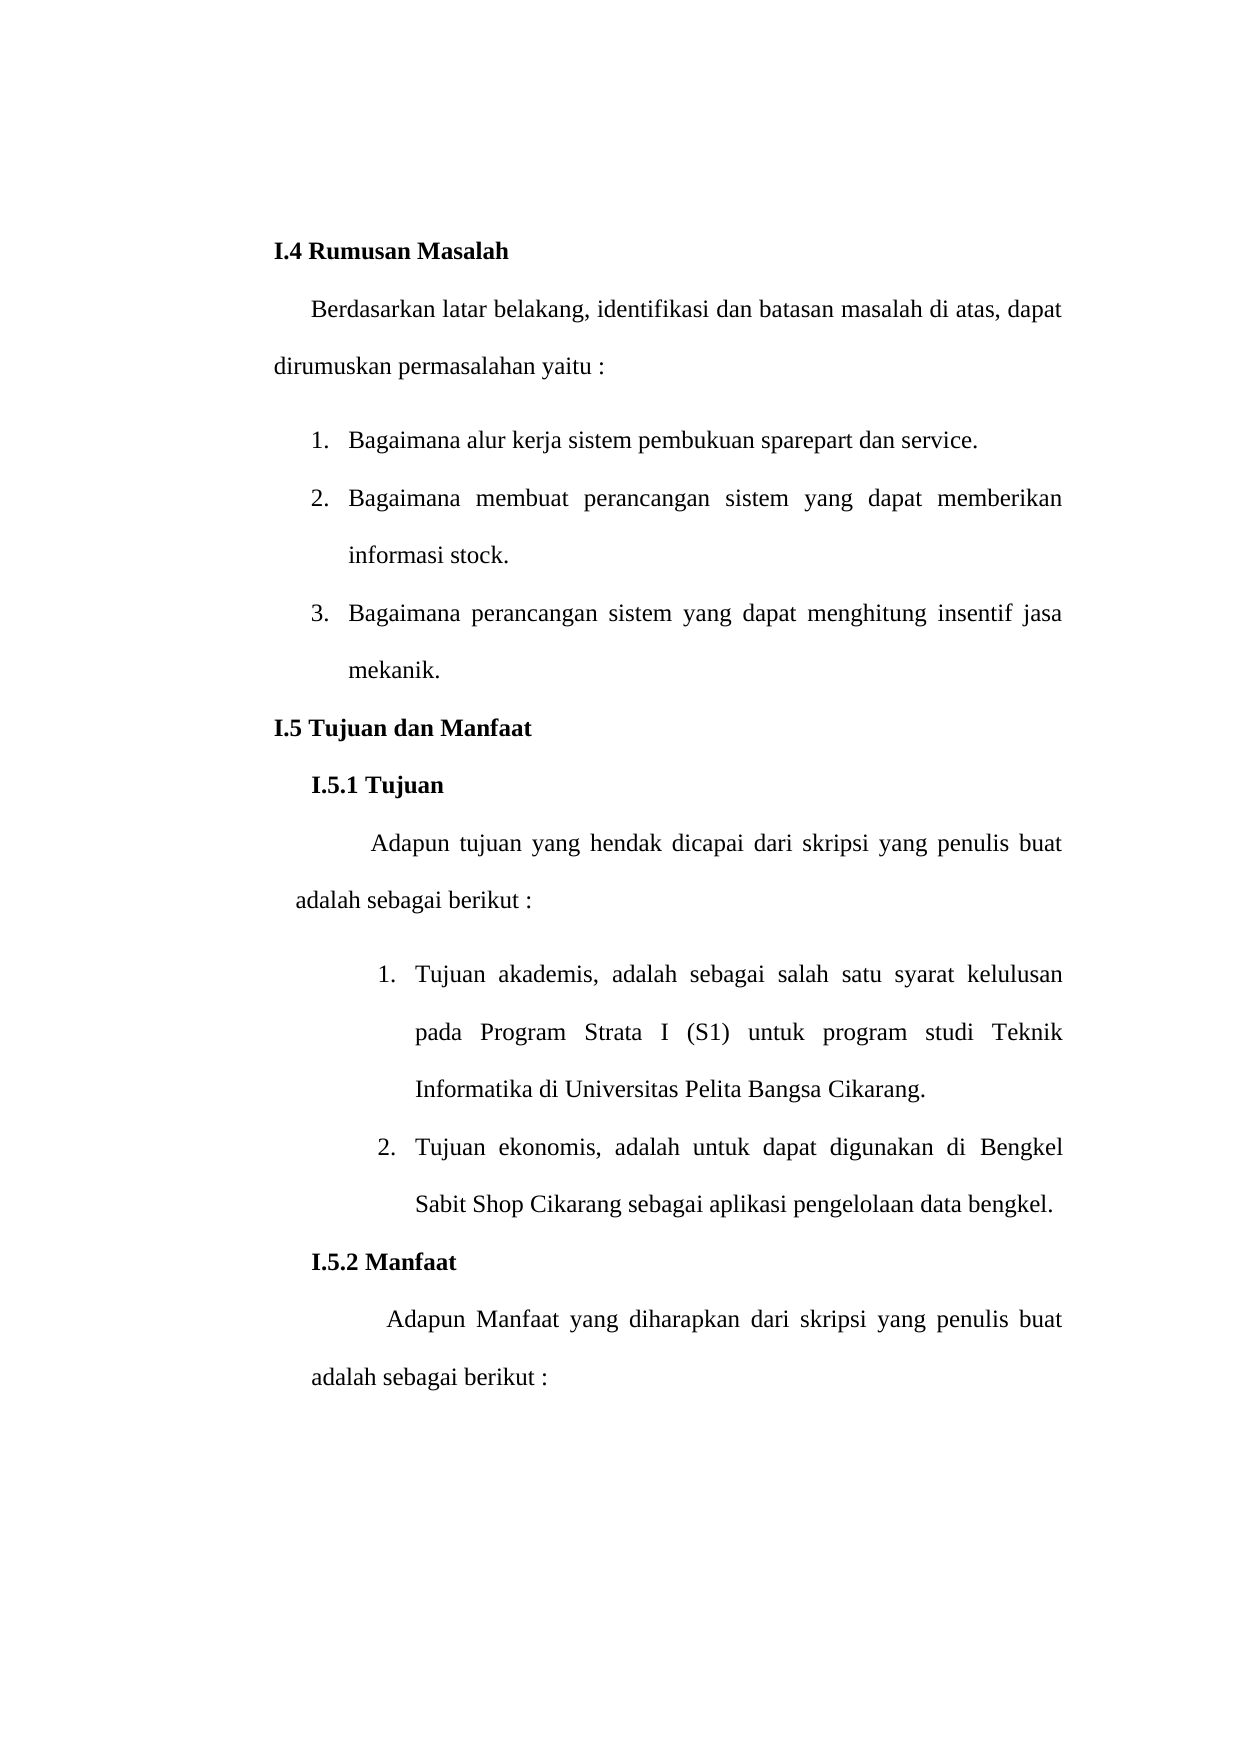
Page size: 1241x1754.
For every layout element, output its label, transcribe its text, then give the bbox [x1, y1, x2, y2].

list Bagaimana perancangan sistem yang dapat menghitung insentif jasa mekanik. [311, 598, 1063, 684]
text Adapun tujuan yang hendak dicapai dari skripsi yang penulis buat adalah sebagai berikut : [295, 828, 1063, 914]
subtitle Tujuan dan Manfaat [273, 713, 1063, 742]
subtitle Tujuan [311, 770, 1063, 799]
text Adapun Manfaat yang diharapkan dari skripsi yang penulis buat adalah sebagai berikut : [311, 1304, 1063, 1391]
list Bagaimana membuat perancangan sistem yang dapat memberikan informasi stock. [311, 483, 1063, 569]
subtitle Rumusan Masalah [273, 236, 1063, 265]
text Berdasarkan latar belakang, identifikasi dan batasan masalah di atas, dapat dirumuskan permasalahan yaitu : [274, 294, 1063, 380]
subtitle Manfaat [311, 1247, 1063, 1276]
list Bagaimana alur kerja sistem pembukuan sparepart dan service. [311, 425, 1063, 454]
list Tujuan ekonomis, adalah untuk dapat digunakan di Bengkel Sabit Shop Cikarang sebagai aplikasi pengelolaan data bengkel. [377, 1132, 1063, 1218]
list Tujuan akademis, adalah sebagai salah satu syarat kelulusan pada Program Strata I (S1) untuk program studi Teknik Informatika di Universitas Pelita Bangsa Cikarang. [377, 959, 1063, 1103]
